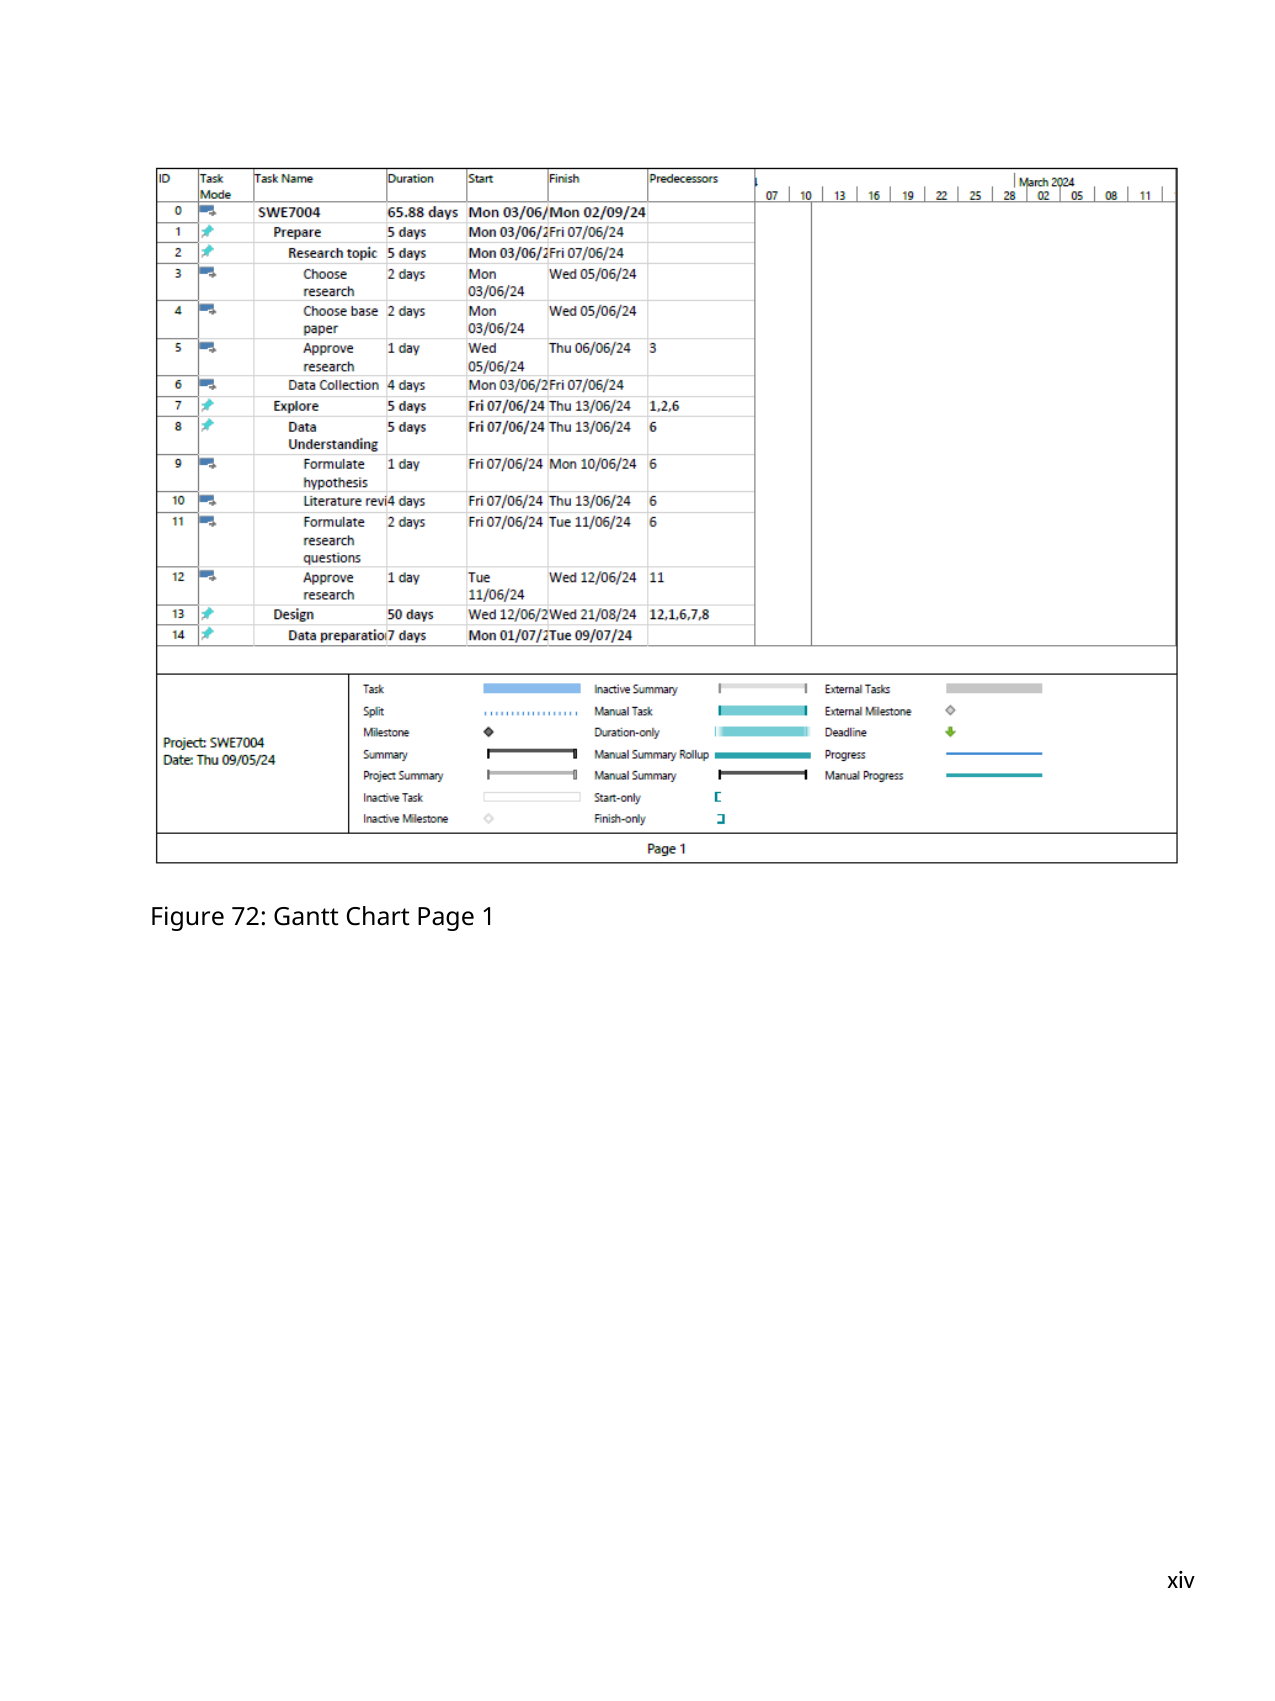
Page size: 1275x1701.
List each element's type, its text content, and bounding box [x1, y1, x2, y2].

text Figure 72: Gantt Chart Page 1 [150, 899, 1195, 933]
picture [150, 147, 1195, 866]
